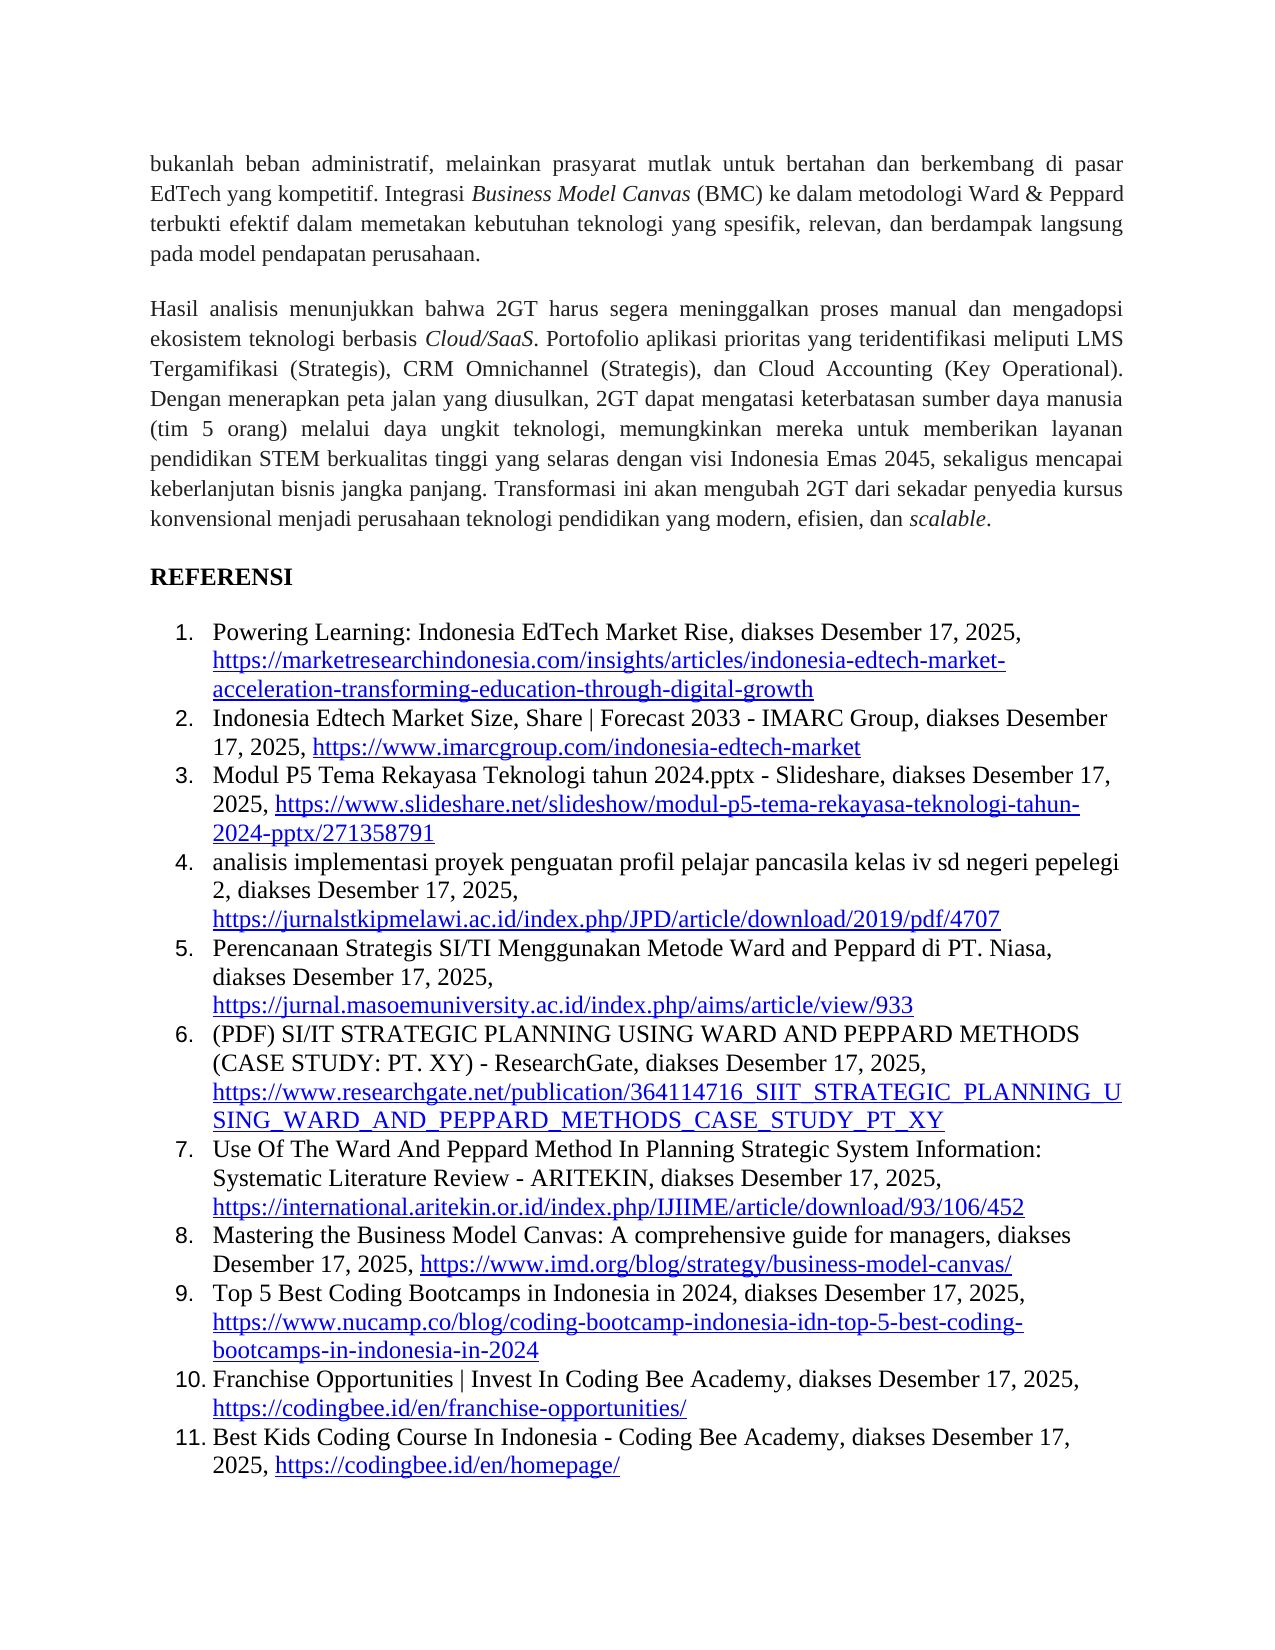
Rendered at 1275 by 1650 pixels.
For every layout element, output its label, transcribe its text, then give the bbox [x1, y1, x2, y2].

list Powering Learning: Indonesia EdTech Market Rise, diakses Desember 17, 2025, https://marketresearchindonesia.com/insights/articles/indonesia-edtech-market-acceleration-transforming-education-through-digital-growth [175, 617, 1125, 703]
list Use Of The Ward And Peppard Method In Planning Strategic System Information: Systematic Literature Review - ARITEKIN, diakses Desember 17, 2025, https://international.aritekin.or.id/index.php/IJIIME/article/download/93/106/452 [175, 1134, 1125, 1221]
list Best Kids Coding Course In Indonesia - Coding Bee Academy, diakses Desember 17, 2025, https://codingbee.id/en/homepage/ [175, 1422, 1125, 1479]
list Mastering the Business Model Canvas: A comprehensive guide for managers, diakses Desember 17, 2025, https://www.imd.org/blog/strategy/business-model-canvas/ [175, 1221, 1125, 1278]
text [150, 150, 1125, 266]
text Hasil analisis menunjukkan bahwa 2GT harus segera meninggalkan proses manual dan mengadopsi ekosistem teknologi berbasis Cloud/SaaS. Portofolio aplikasi prioritas yang teridentifikasi meliputi LMS Tergamifikasi (Strategis), CRM Omnichannel (Strategis), dan Cloud Accounting (Key Operational). Dengan menerapkan peta jalan yang diusulkan, 2GT dapat mengatasi keterbatasan sumber daya manusia (tim 5 orang) melalui daya ungkit teknologi, memungkinkan mereka untuk memberikan layanan pendidikan STEM berkualitas tinggi yang selaras dengan visi Indonesia Emas 2045, sekaligus mencapai keberlanjutan bisnis jangka panjang. Transformasi ini akan mengubah 2GT dari sekadar penyedia kursus konvensional menjadi perusahaan teknologi pendidikan yang modern, efisien, dan scalable. [150, 295, 1125, 531]
list Perencanaan Strategis SI/TI Menggunakan Metode Ward and Peppard di PT. Niasa, diakses Desember 17, 2025, https://jurnal.masoemuniversity.ac.id/index.php/aims/article/view/933 [175, 933, 1125, 1019]
list analisis implementasi proyek penguatan profil pelajar pancasila kelas iv sd negeri pepelegi 2, diakses Desember 17, 2025, https://jurnalstkipmelawi.ac.id/index.php/JPD/article/download/2019/pdf/4707 [175, 847, 1125, 933]
list Franchise Opportunities | Invest In Coding Bee Academy, diakses Desember 17, 2025, https://codingbee.id/en/franchise-opportunities/ [175, 1364, 1125, 1422]
list Top 5 Best Coding Bootcamps in Indonesia in 2024, diakses Desember 17, 2025, https://www.nucamp.co/blog/coding-bootcamp-indonesia-idn-top-5-best-coding-bootcamps-in-indonesia-in-2024 [175, 1278, 1125, 1364]
list Indonesia Edtech Market Size, Share | Forecast 2033 - IMARC Group, diakses Desember 17, 2025, https://www.imarcgroup.com/indonesia-edtech-market [175, 703, 1125, 761]
list (PDF) SI/IT STRATEGIC PLANNING USING WARD AND PEPPARD METHODS (CASE STUDY: PT. XY) - ResearchGate, diakses Desember 17, 2025, https://www.researchgate.net/publication/364114716_SIIT_STRATEGIC_PLANNING_USING_WARD_AND_PEPPARD_METHODS_CASE_STUDY_PT_XY [175, 1019, 1125, 1134]
subtitle REFERENSI [150, 562, 1125, 590]
list Modul P5 Tema Rekayasa Teknologi tahun 2024.pptx - Slideshare, diakses Desember 17, 2025, https://www.slideshare.net/slideshow/modul-p5-tema-rekayasa-teknologi-tahun-2024-pptx/271358791 [175, 761, 1125, 847]
